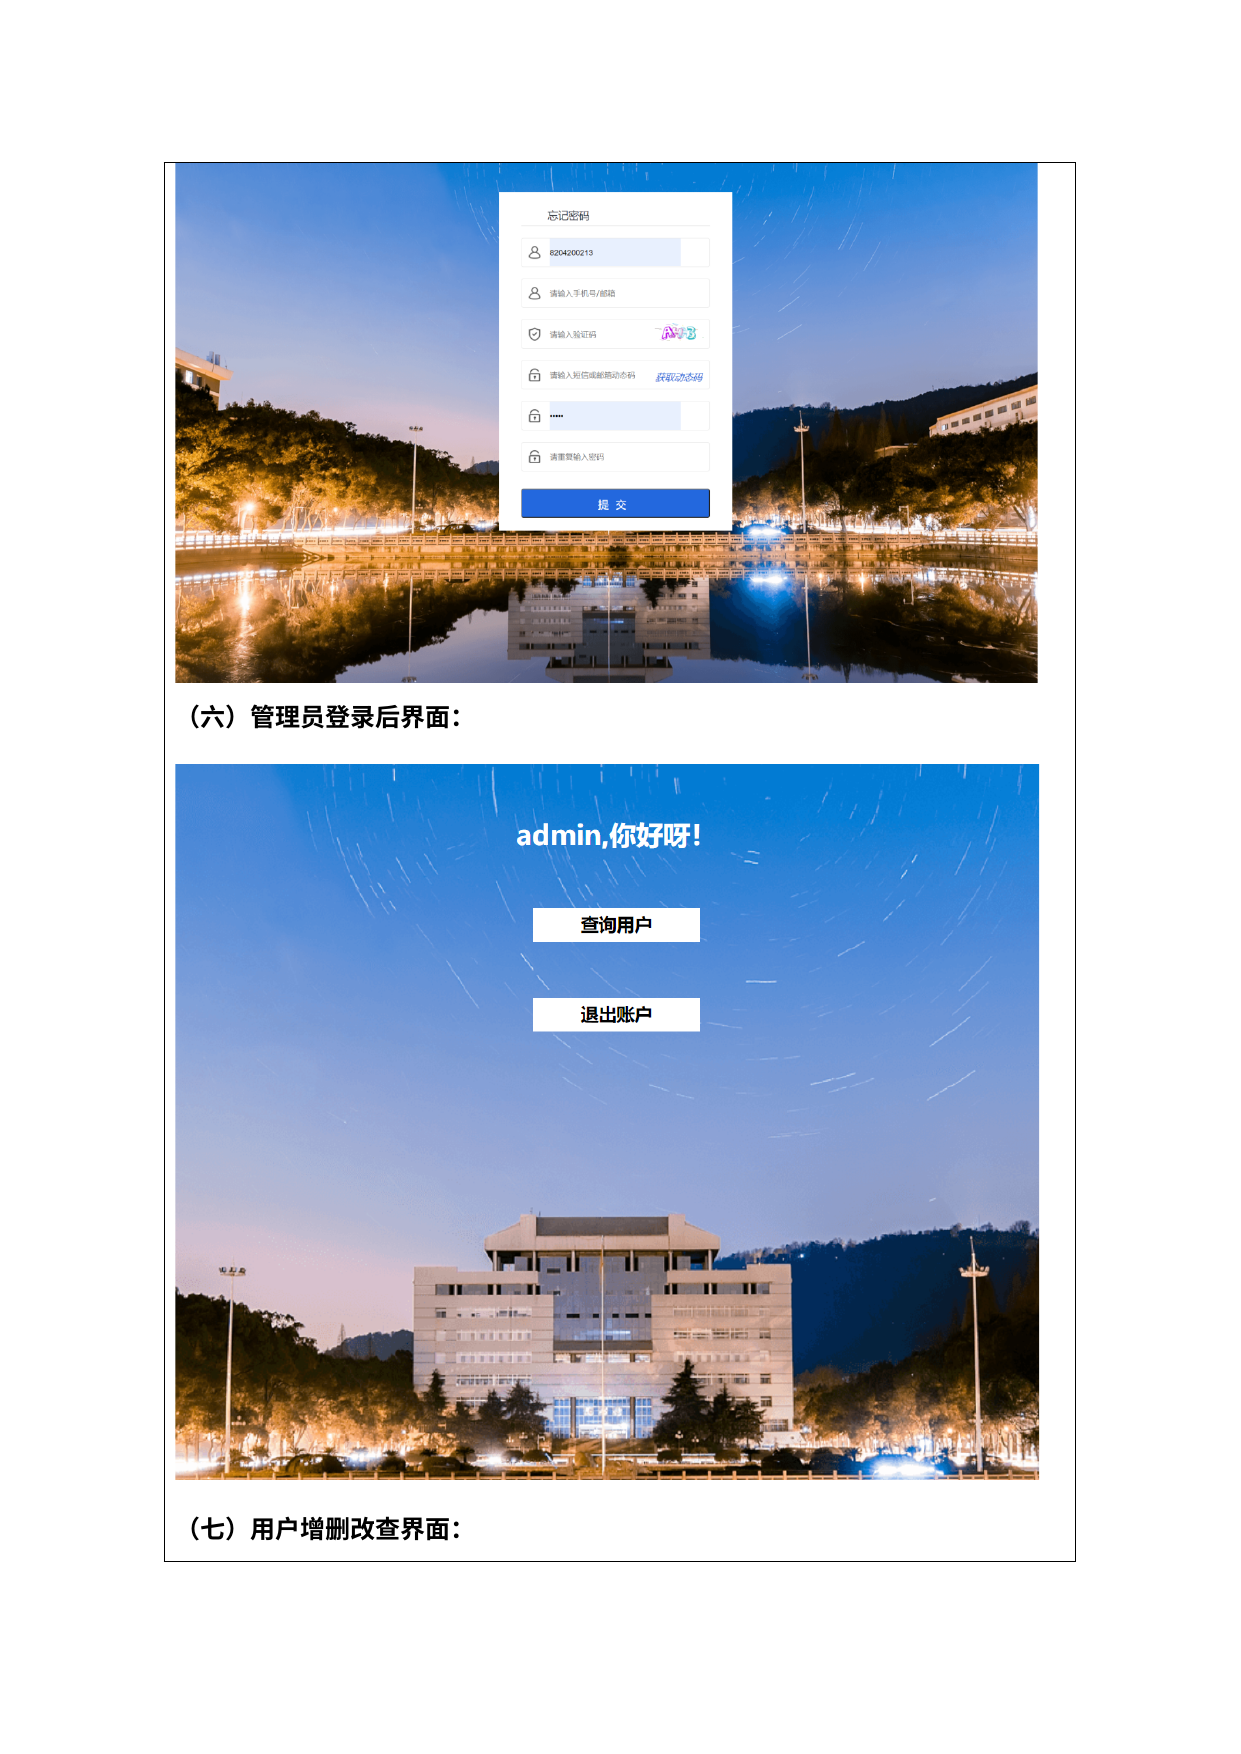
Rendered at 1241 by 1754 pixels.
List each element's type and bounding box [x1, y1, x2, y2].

picture [175, 764, 1040, 1480]
picture [175, 163, 1038, 683]
table_cell [165, 163, 1075, 1561]
